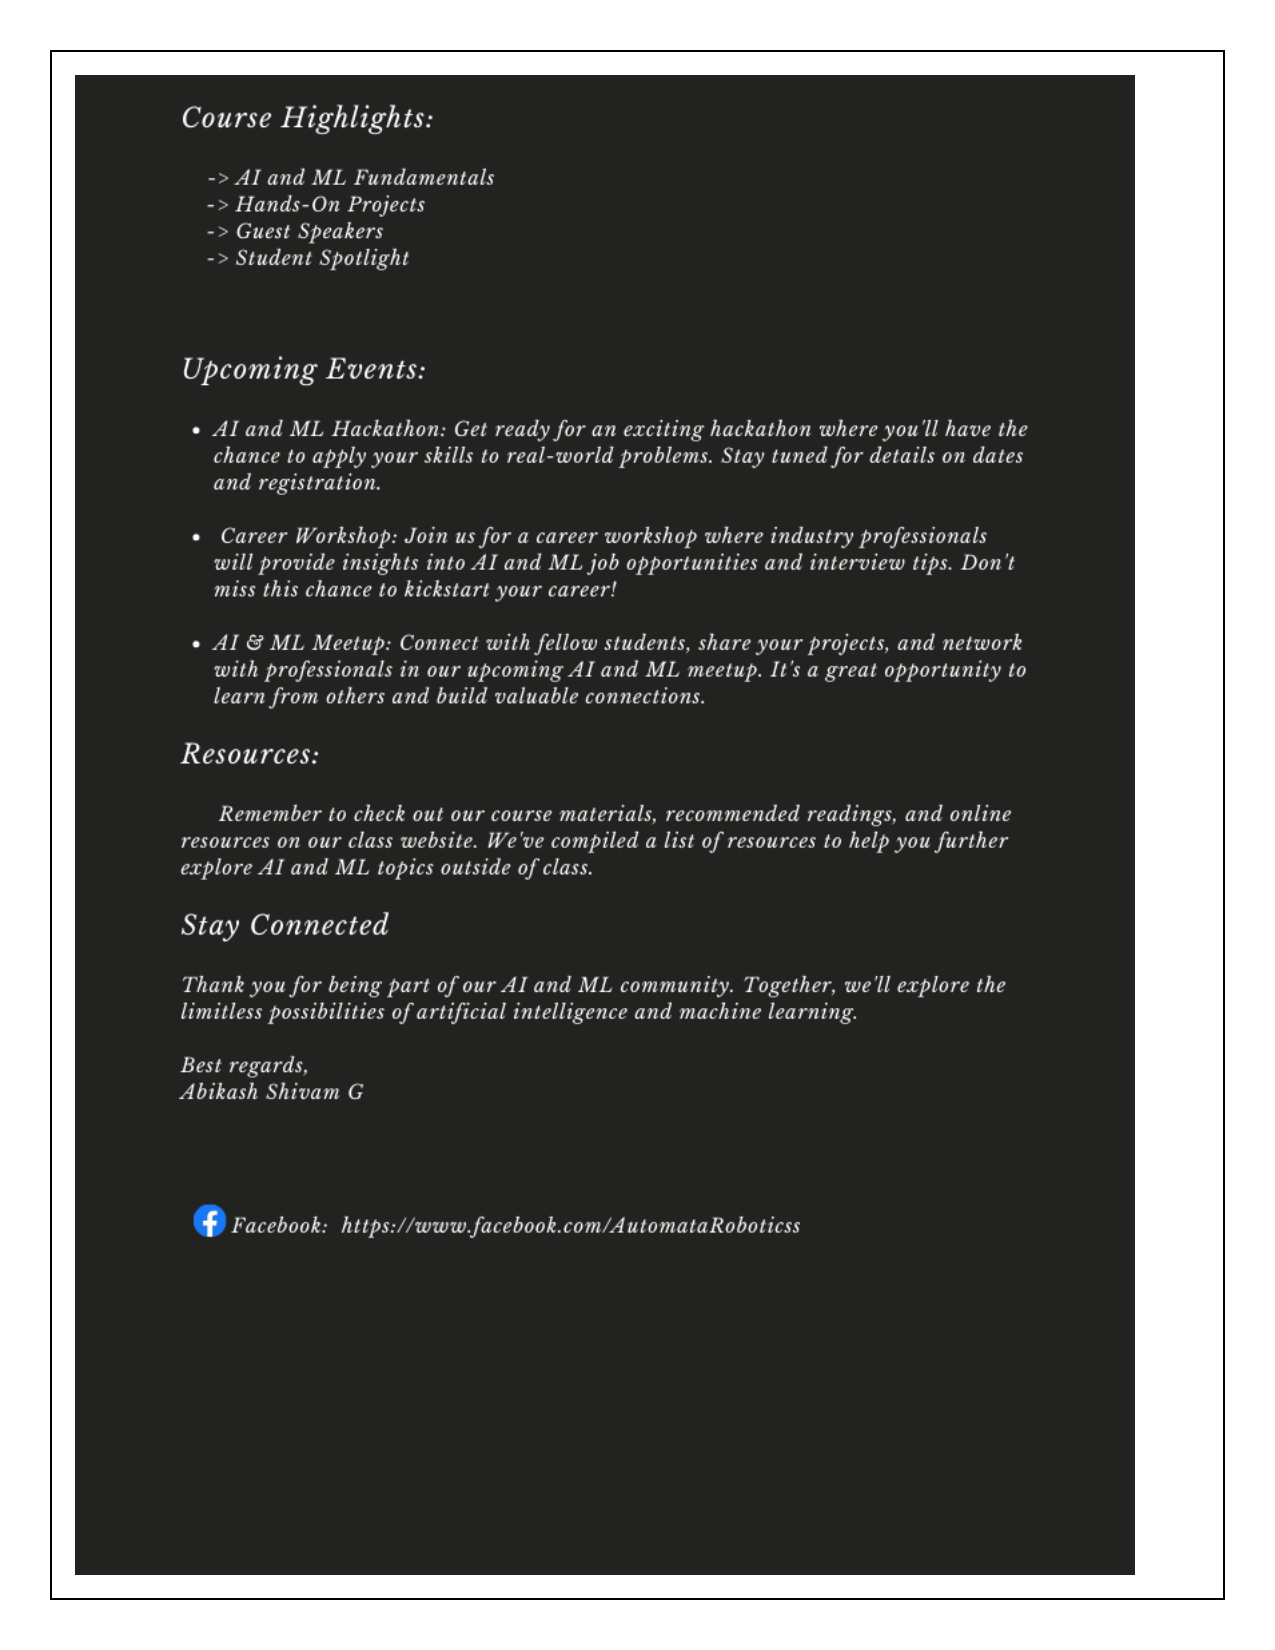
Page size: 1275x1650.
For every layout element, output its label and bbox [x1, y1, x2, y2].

picture [75, 75, 1135, 1575]
